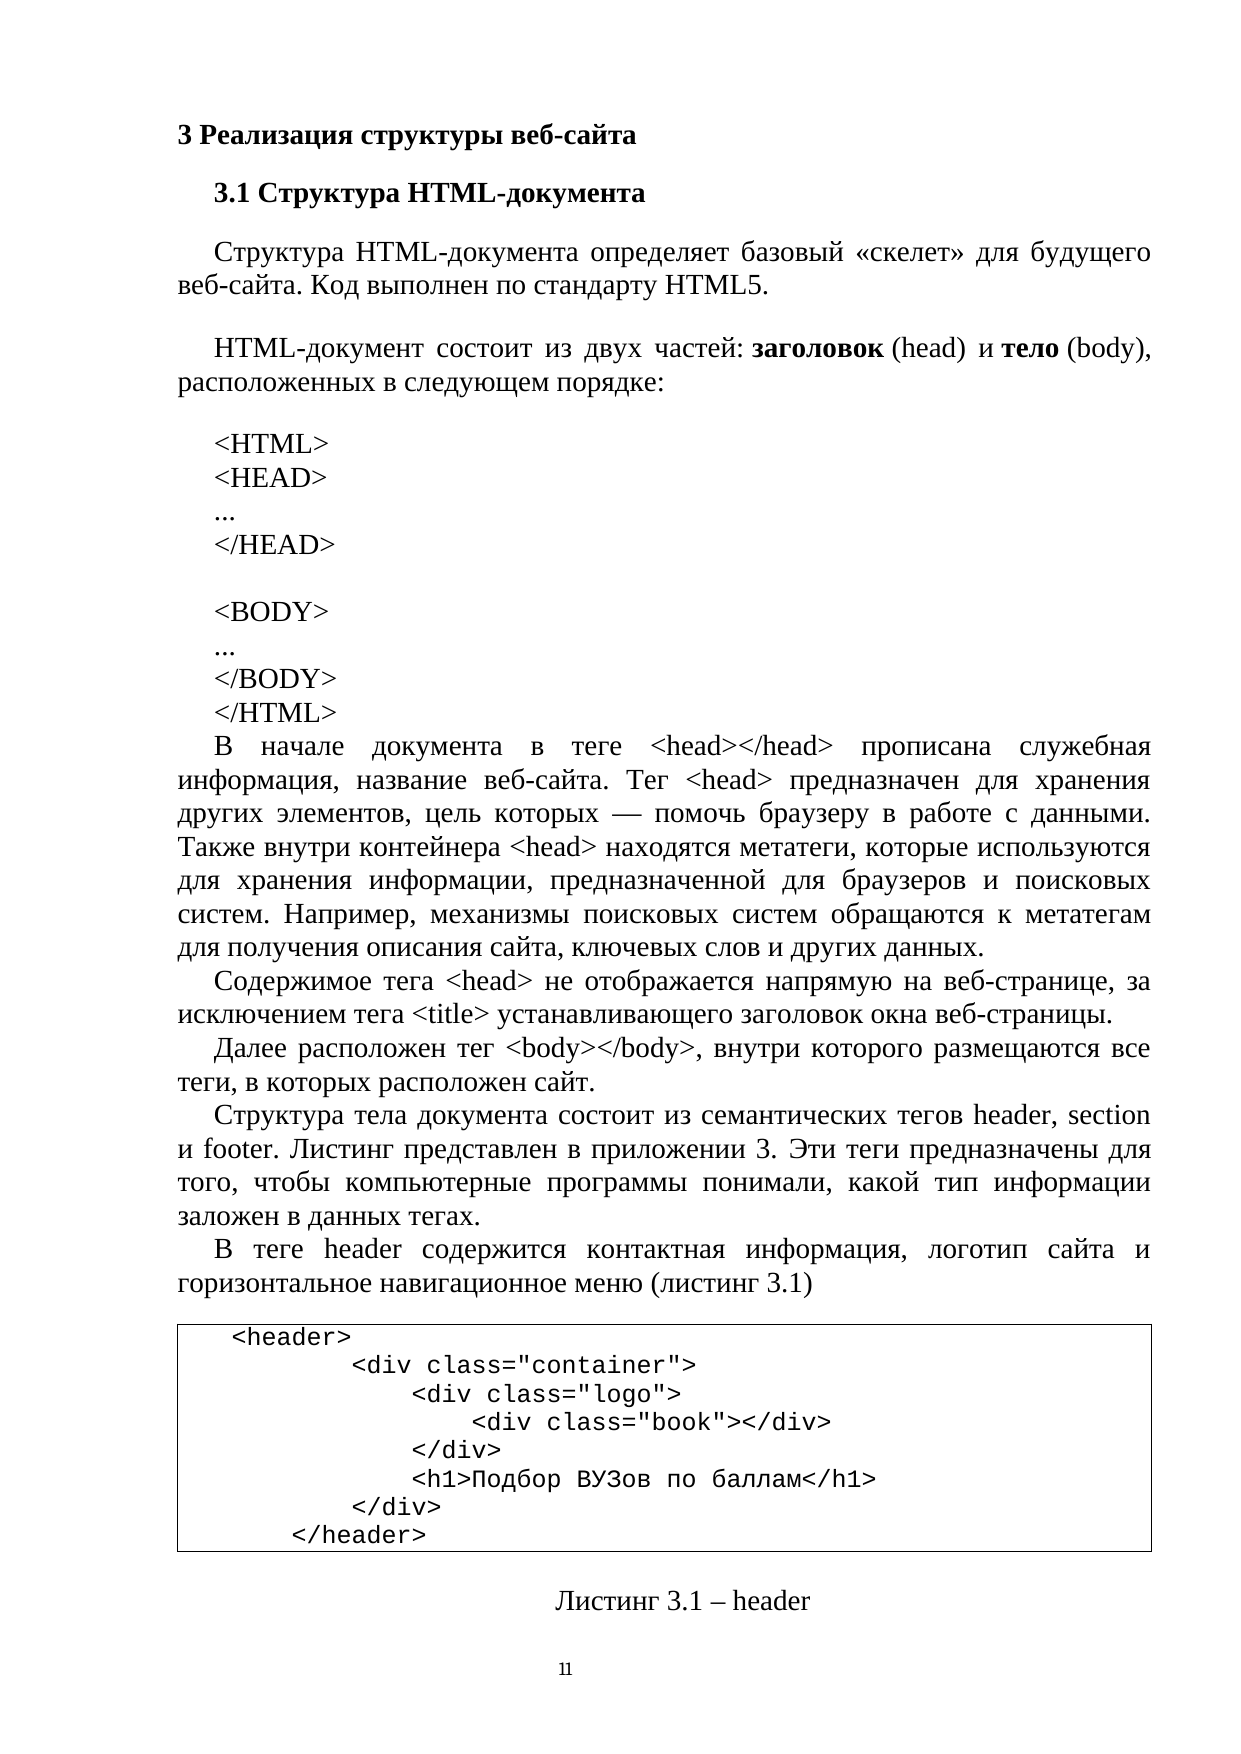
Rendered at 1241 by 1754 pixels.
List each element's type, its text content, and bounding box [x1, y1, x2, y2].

text <HEAD> [177, 460, 1152, 493]
text Далее расположен тег <body></body>, внутри которого размещаются все теги, в которых расположен сайт. [177, 1030, 1152, 1097]
text </HEAD> [177, 527, 1152, 561]
text 3 Реализация структуры веб-сайта [177, 117, 1152, 150]
text </HTML> [177, 695, 1152, 728]
text ... [177, 628, 1152, 661]
text <HTML> [177, 426, 1152, 460]
text <BODY> [177, 594, 1152, 628]
text Содержимое тега <head> не отображается напрямую на веб-странице, за исключением тега <title> устанавливающего заголовок окна веб-страницы. [177, 963, 1152, 1030]
text Листинг 3.1 – header [177, 1583, 1152, 1617]
text 3.1 Структура HTML-документа [214, 175, 1152, 209]
text ... [177, 493, 1152, 527]
text В начале документа в теге <head></head> прописана служебная информация, название веб-сайта. Тег <head> предназначен для хранения других элементов, цель которых — помочь браузеру в работе с данными. Также внутри контейнера <head> находятся метатеги, которые используются для хранения информации, предназначенной для браузеров и поисковых систем. Например, механизмы поисковых систем обращаются к метатегам для получения описания сайта, ключевых слов и других данных. [177, 728, 1152, 963]
text Структура тела документа состоит из семантических тегов header, section и footer. Листинг представлен в приложении 3. Эти теги предназначены для того, чтобы компьютерные программы понимали, какой тип информации заложен в данных тегах. [177, 1097, 1152, 1231]
text В теге header содержится контактная информация, логотип сайта и горизонтальное навигационное меню (листинг 3.1) [177, 1231, 1152, 1298]
text HTML-документ состоит из двух частей: заголовок (head) и тело (body), расположенных в следующем порядке: [177, 330, 1152, 397]
text </BODY> [177, 661, 1152, 695]
table_header <header> <div class="container"> <div class="logo"> <div class="book"></div> </div> <h1>Подбор ВУЗов по баллам</h1> </div> </header> [178, 1325, 1151, 1551]
text Структура HTML-документа определяет базовый «скелет» для будущего веб-сайта. Код выполнен по стандарту HTML5. [177, 234, 1152, 301]
